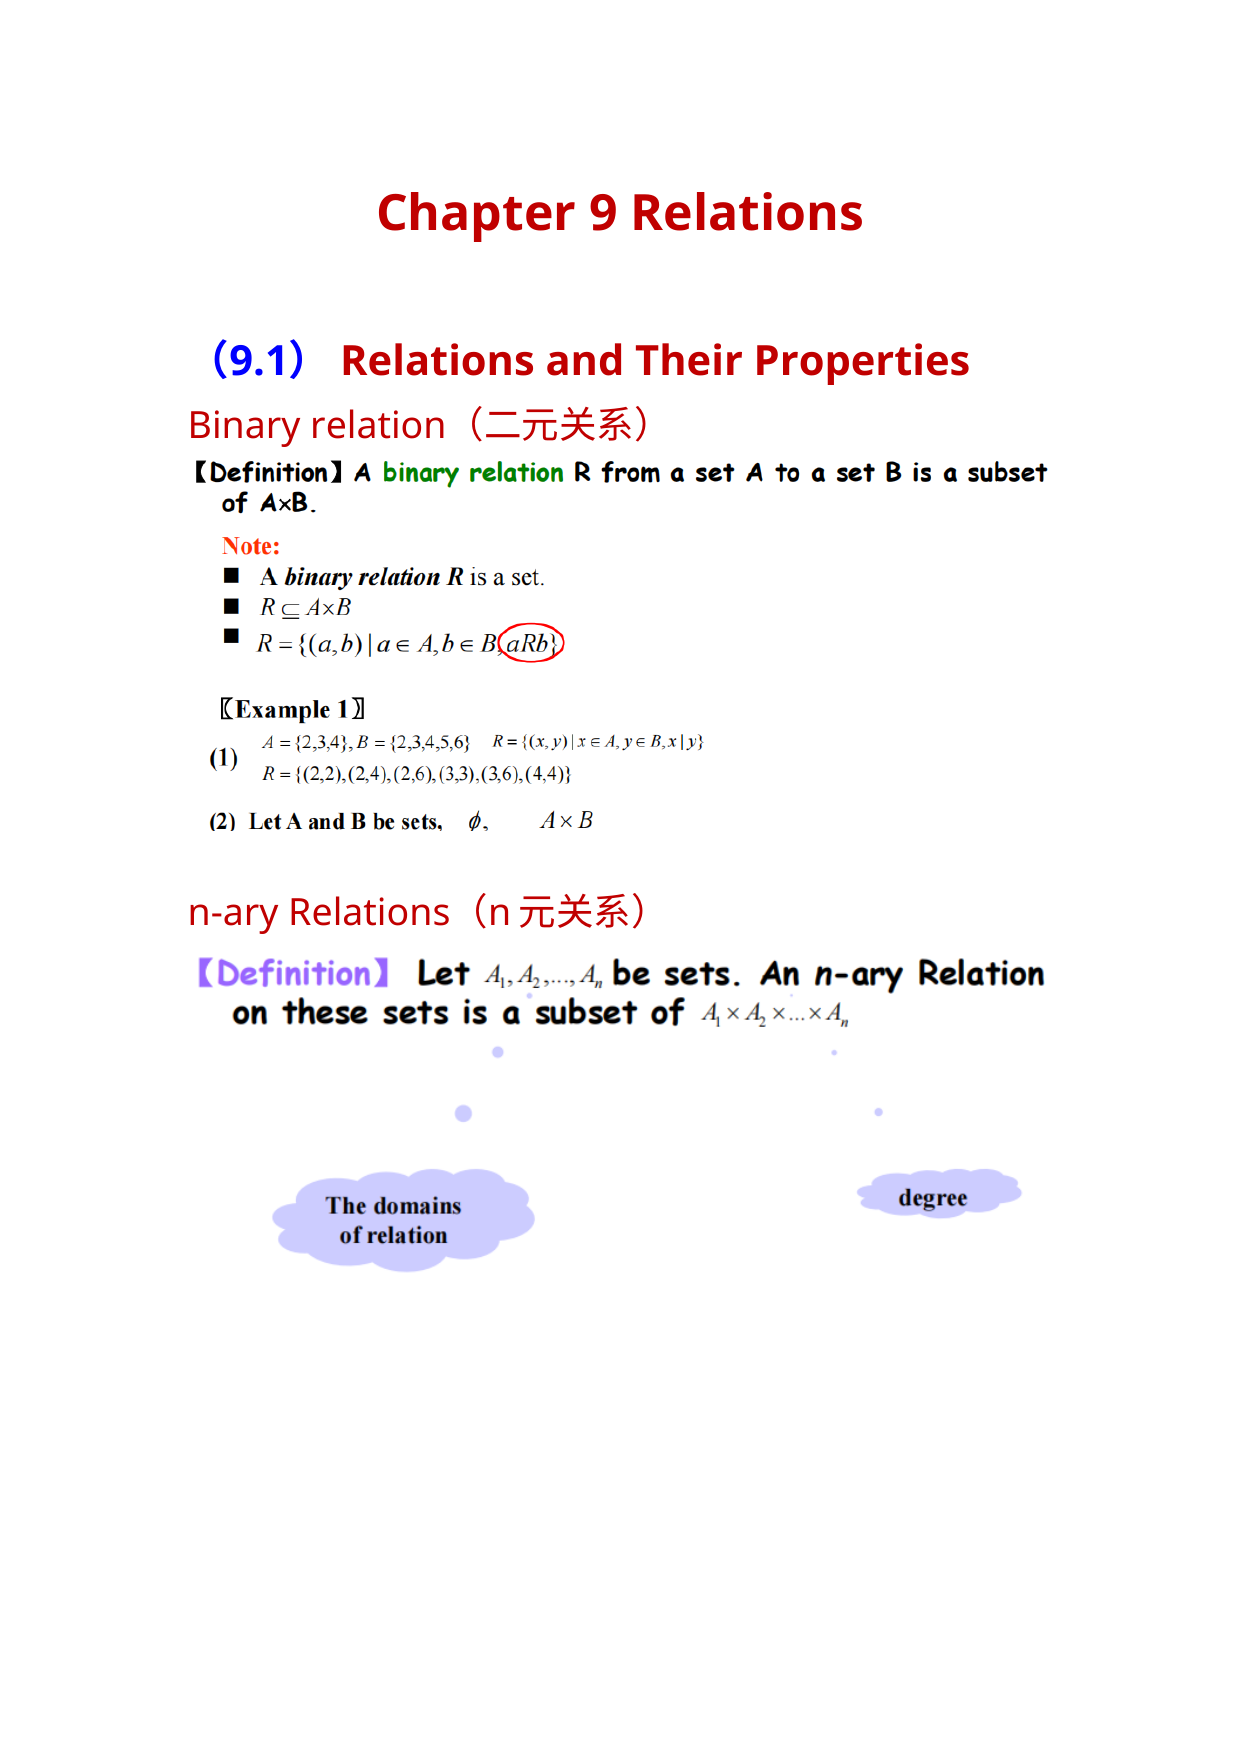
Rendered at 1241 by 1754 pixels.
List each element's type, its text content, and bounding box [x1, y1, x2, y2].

text （9.1） Relations and Their Properties [187, 324, 1053, 389]
picture [187, 454, 1053, 831]
text Chapter 9 Relations [187, 162, 1053, 259]
text n-ary Relations（n元关系） [187, 877, 1053, 942]
picture [187, 942, 1053, 1276]
text Binary relation（二元关系） [187, 389, 1053, 454]
